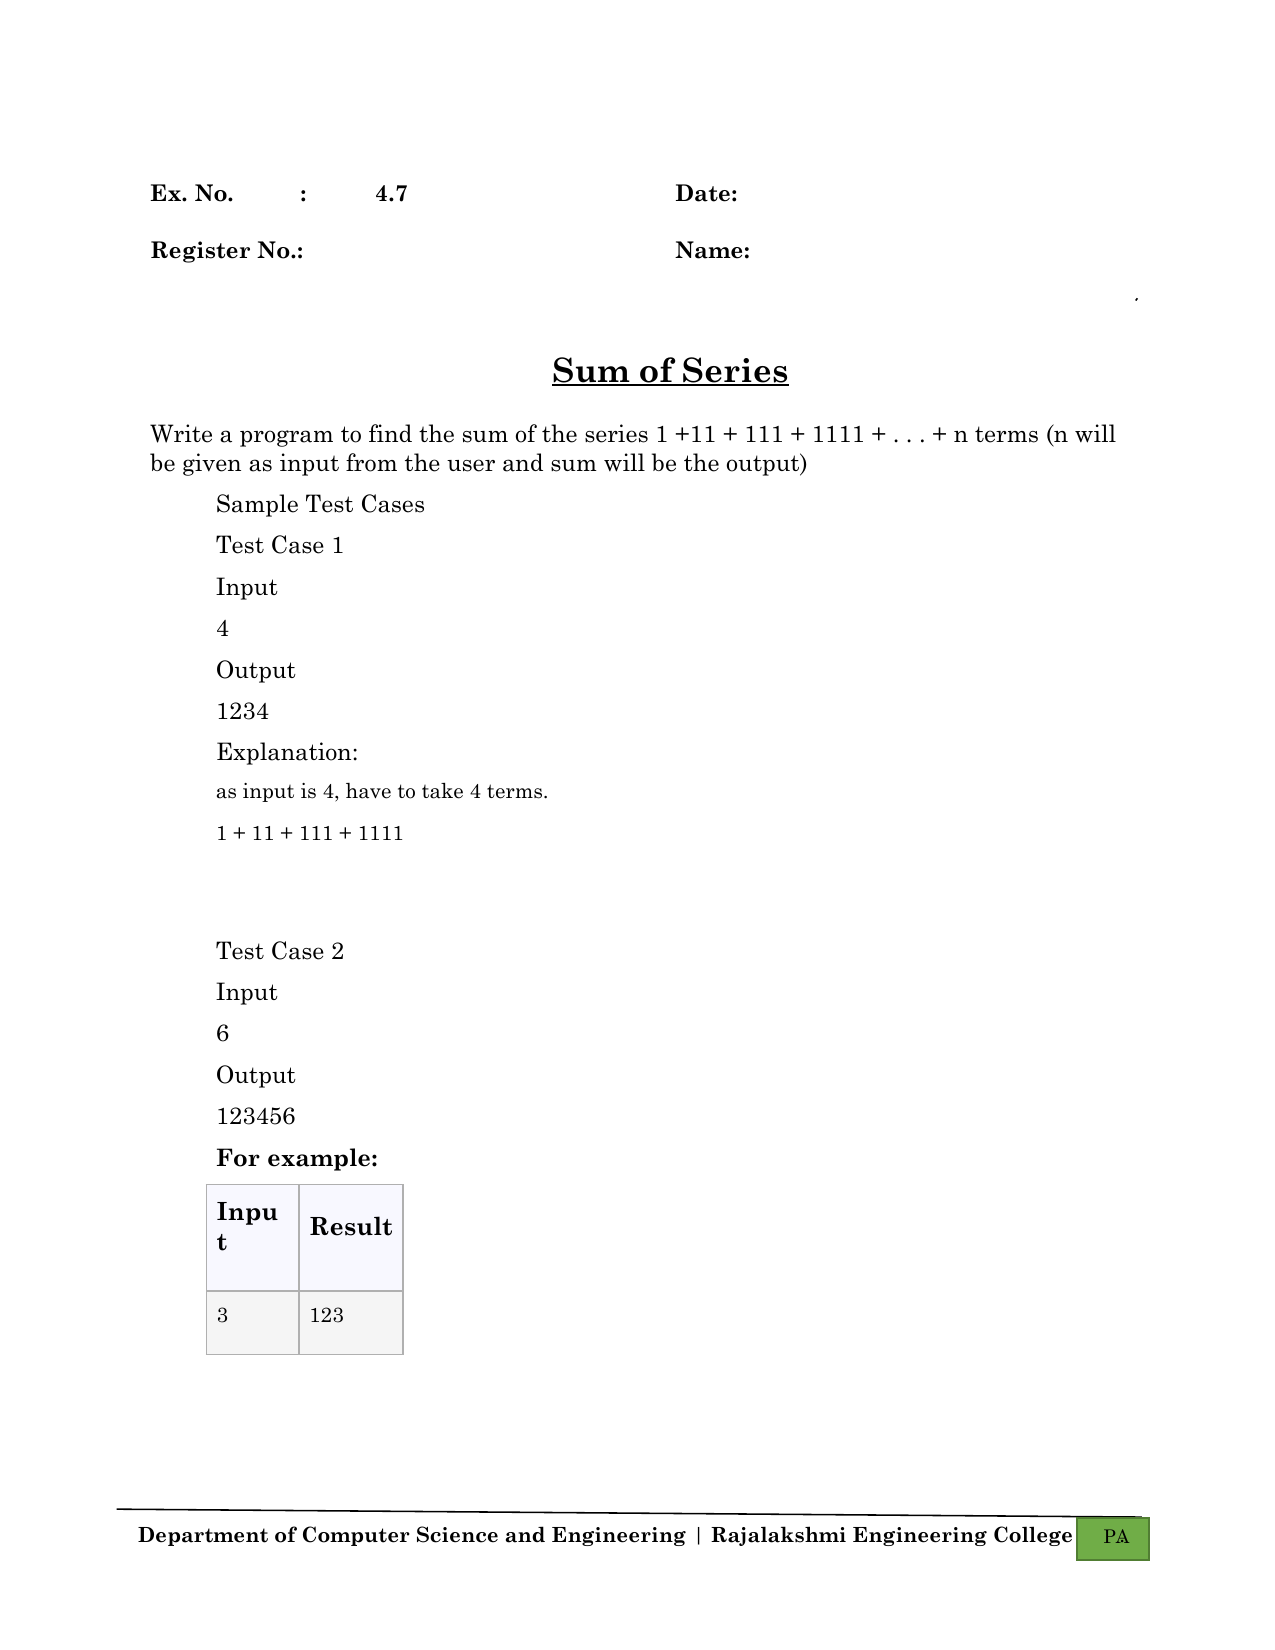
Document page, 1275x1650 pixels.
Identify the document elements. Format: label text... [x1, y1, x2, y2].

text Output [216, 654, 1125, 683]
text Input [216, 572, 1125, 601]
text Sample Test Cases [216, 489, 1125, 518]
text 1234 [216, 696, 1125, 724]
text Explanation: [216, 737, 1125, 766]
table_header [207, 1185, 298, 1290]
text as input is 4, have to take 4 terms. [216, 778, 1125, 803]
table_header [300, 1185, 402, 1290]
text Input [216, 977, 1125, 1006]
text Write a program to find the sum of the series 1 +11 + 111 + 1111 + . . . + n terms (n will be given as input from the user and sum will be the output) [150, 419, 1125, 476]
text Output [216, 1059, 1125, 1088]
text 1 + 11 + 111 + 1111 [216, 820, 1125, 845]
text Test Case 2 [216, 936, 1125, 964]
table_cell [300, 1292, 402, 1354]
text 6 [216, 1018, 1125, 1047]
text Register No.: Name: [150, 236, 1125, 263]
text Ex. No. : 4.7 Date: [150, 179, 1125, 207]
text 123456 [216, 1101, 1125, 1130]
text For example: [216, 1142, 1125, 1171]
text Test Case 1 [216, 530, 1125, 559]
text Sum of Series [216, 349, 1125, 389]
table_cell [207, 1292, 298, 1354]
text 4 [216, 613, 1125, 642]
